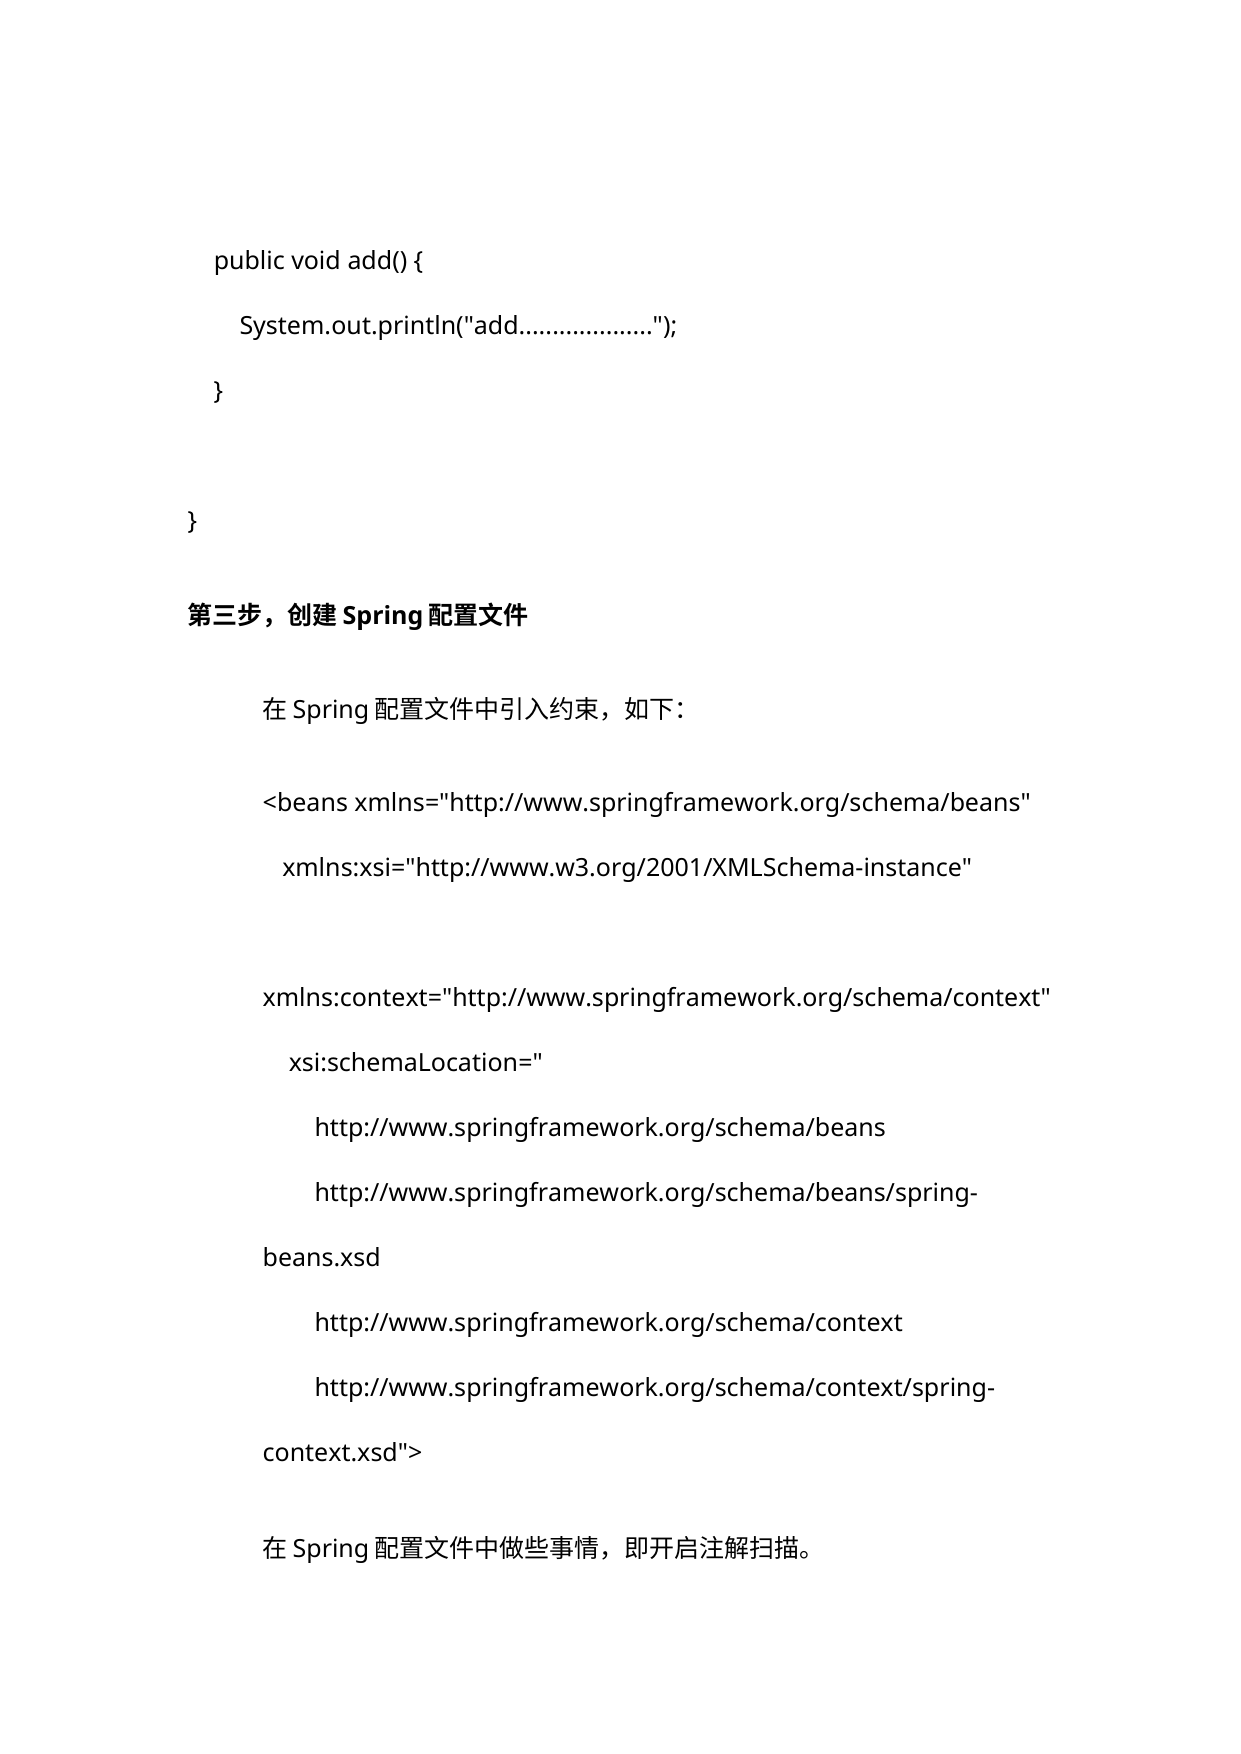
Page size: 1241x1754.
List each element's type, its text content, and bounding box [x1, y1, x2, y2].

text } [187, 357, 1053, 422]
text <beans xmlns="http://www.springframework.org/schema/beans" [262, 769, 1053, 834]
text 在Spring配置文件中做些事情，即开启注解扫描。 [262, 1514, 1053, 1579]
text http://www.springframework.org/schema/beans [262, 1094, 1053, 1159]
text public void add() { [187, 227, 1053, 292]
text xmlns:context="http://www.springframework.org/schema/context" [262, 899, 1053, 1029]
text xsi:schemaLocation=" [262, 1029, 1053, 1094]
text 在Spring配置文件中引入约束，如下： [262, 675, 1053, 740]
text } [187, 487, 1053, 552]
text http://www.springframework.org/schema/beans/spring-beans.xsd [262, 1159, 1053, 1289]
text http://www.springframework.org/schema/context [262, 1289, 1053, 1354]
text http://www.springframework.org/schema/context/spring-context.xsd"> [262, 1354, 1053, 1484]
text System.out.println("add...................."); [187, 292, 1053, 357]
text 第三步，创建Spring配置文件 [187, 581, 1053, 646]
text xmlns:xsi="http://www.w3.org/2001/XMLSchema-instance" [262, 834, 1053, 899]
